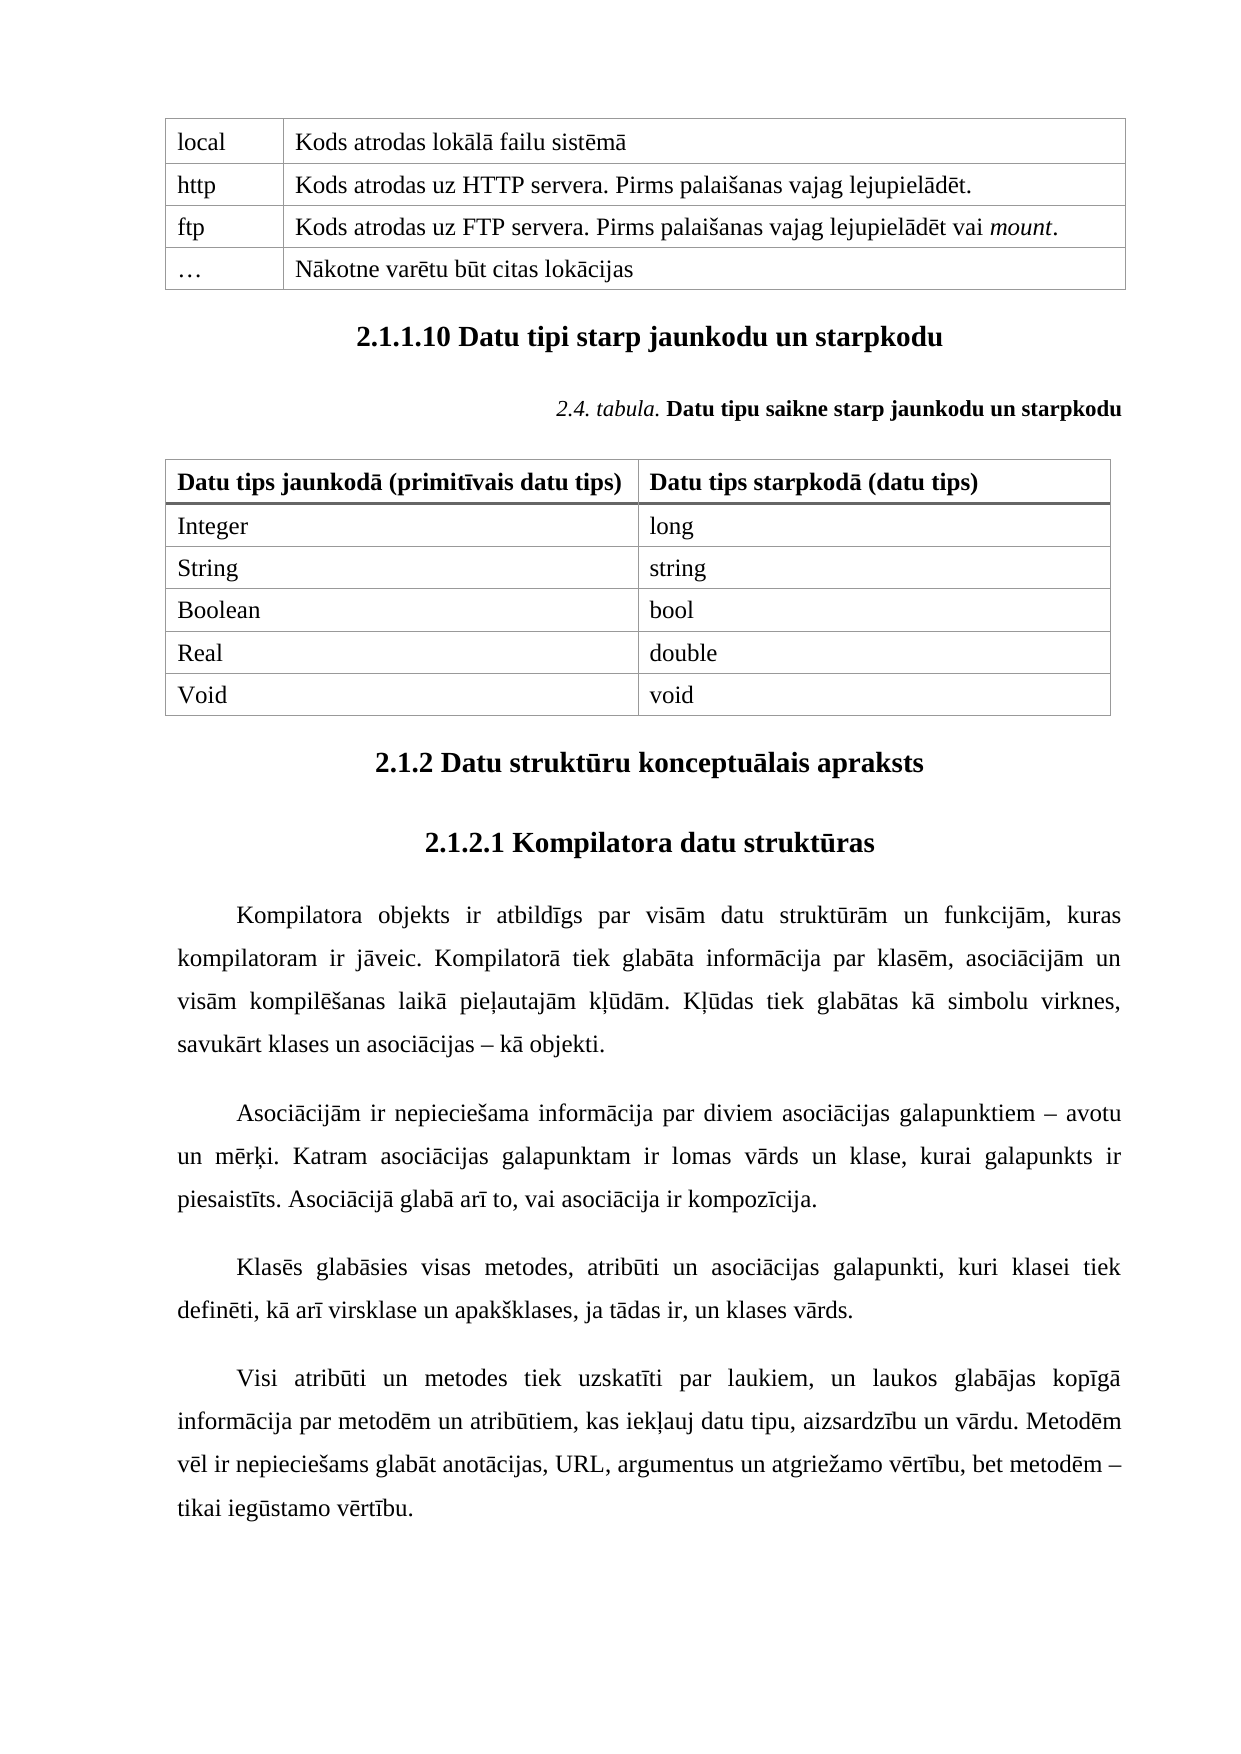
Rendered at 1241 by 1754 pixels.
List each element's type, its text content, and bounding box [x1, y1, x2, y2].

table_header Datu tips jaunkodā (primitīvais datu tips) [166, 460, 638, 502]
text Visi atribūti un metodes tiek uzskatīti par laukiem, un laukos glabājas kopīgā informācija par metodēm un atribūtiem, kas iekļauj datu tipu, aizsardzību un vārdu. Metodēm vēl ir nepieciešams glabāt anotācijas, URL, argumentus un atgriežamo vērtību, bet metodēm – tikai iegūstamo vērtību. [177, 1363, 1122, 1521]
table_cell void [639, 674, 1110, 715]
subtitle 2.1.1.10 Datu tipi starp jaunkodu un starpkodu [177, 319, 1122, 353]
table_cell Kods atrodas uz FTP servera. Pirms palaišanas vajag lejupielādēt vai mount. [284, 206, 1125, 247]
table_cell Integer [166, 505, 638, 546]
table_cell local [166, 119, 283, 162]
table_cell String [166, 547, 638, 588]
table_cell long [639, 505, 1110, 546]
subtitle 2.1.2 Datu struktūru konceptuālais apraksts [177, 745, 1122, 779]
table_cell bool [639, 589, 1110, 631]
text Asociācijām ir nepieciešama informācija par diviem asociācijas galapunktiem – avotu un mērķi. Katram asociācijas galapunktam ir lomas vārds un klase, kurai galapunkts ir piesaistīts. Asociācijā glabā arī to, vai asociācija ir kompozīcija. [177, 1098, 1122, 1213]
table_cell Nākotne varētu būt citas lokācijas [284, 248, 1125, 289]
text 2.4. tabula. Datu tipu saikne starp jaunkodu un starpkodu [177, 395, 1122, 421]
text Klasēs glabāsies visas metodes, atribūti un asociācijas galapunkti, kuri klasei tiek definēti, kā arī virsklase un apakšklases, ja tādas ir, un klases vārds. [177, 1252, 1122, 1324]
table_cell http [166, 164, 283, 205]
table_cell Void [166, 674, 638, 715]
table_cell Kods atrodas lokālā failu sistēmā [284, 119, 1125, 162]
table_cell Kods atrodas uz HTTP servera. Pirms palaišanas vajag lejupielādēt. [284, 164, 1125, 205]
subtitle 2.1.2.1 Kompilatora datu struktūras [177, 825, 1122, 858]
table_cell ftp [166, 206, 283, 247]
table_cell double [639, 632, 1110, 673]
table_header Datu tips starpkodā (datu tips) [639, 460, 1110, 502]
table_cell Real [166, 632, 638, 673]
table_cell Boolean [166, 589, 638, 631]
table_cell string [639, 547, 1110, 588]
text Kompilatora objekts ir atbildīgs par visām datu struktūrām un funkcijām, kuras kompilatoram ir jāveic. Kompilatorā tiek glabāta informācija par klasēm, asociācijām un visām kompilēšanas laikā pieļautajām kļūdām. Kļūdas tiek glabātas kā simbolu virknes, savukārt klases un asociācijas – kā objekti. [177, 900, 1122, 1058]
table_cell … [166, 248, 283, 289]
